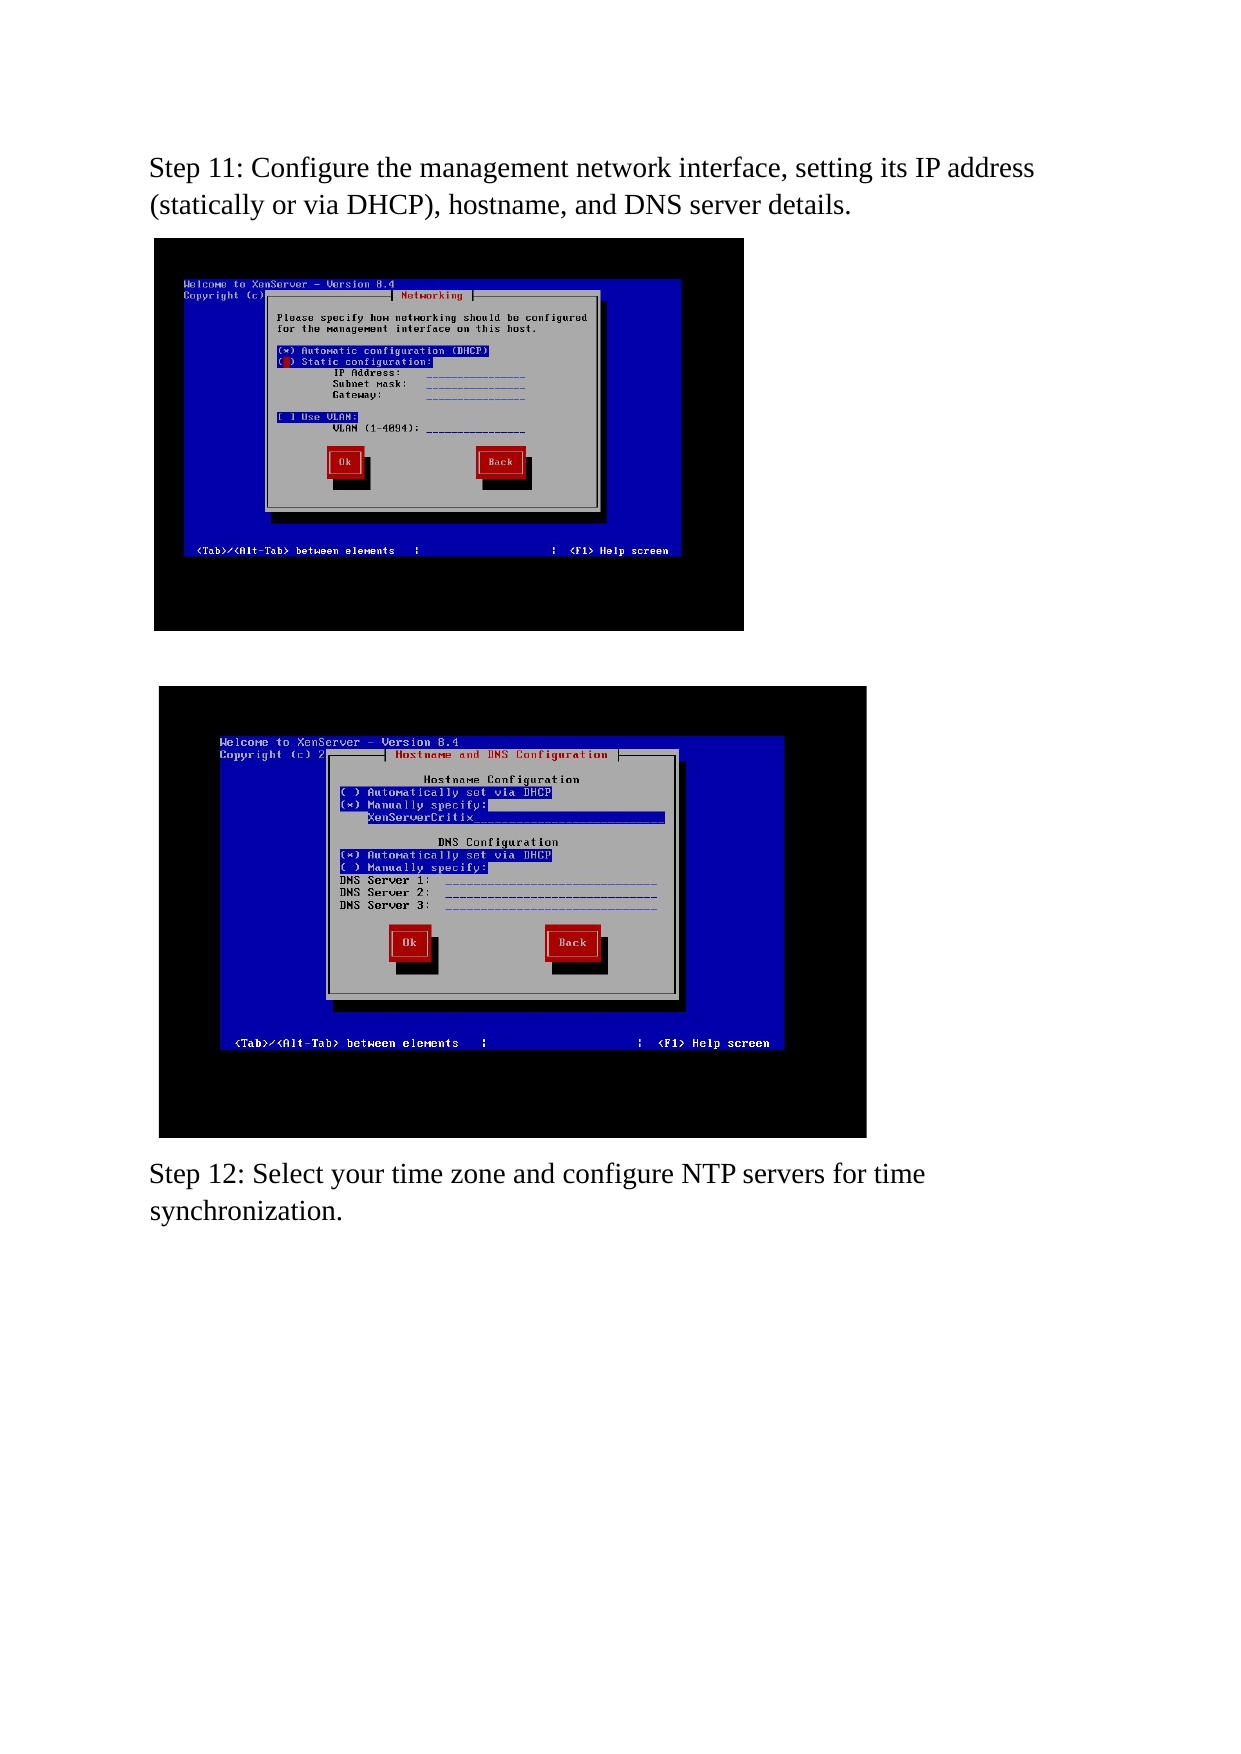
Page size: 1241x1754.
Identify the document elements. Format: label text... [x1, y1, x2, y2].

text Step 11: Configure the management network interface, setting its IP address (statically or via DHCP), hostname, and DNS server details. [148, 150, 1088, 220]
picture [154, 238, 744, 631]
picture [158, 686, 867, 1138]
text Step 12: Select your time zone and configure NTP servers for time synchronization. [148, 1157, 1088, 1227]
